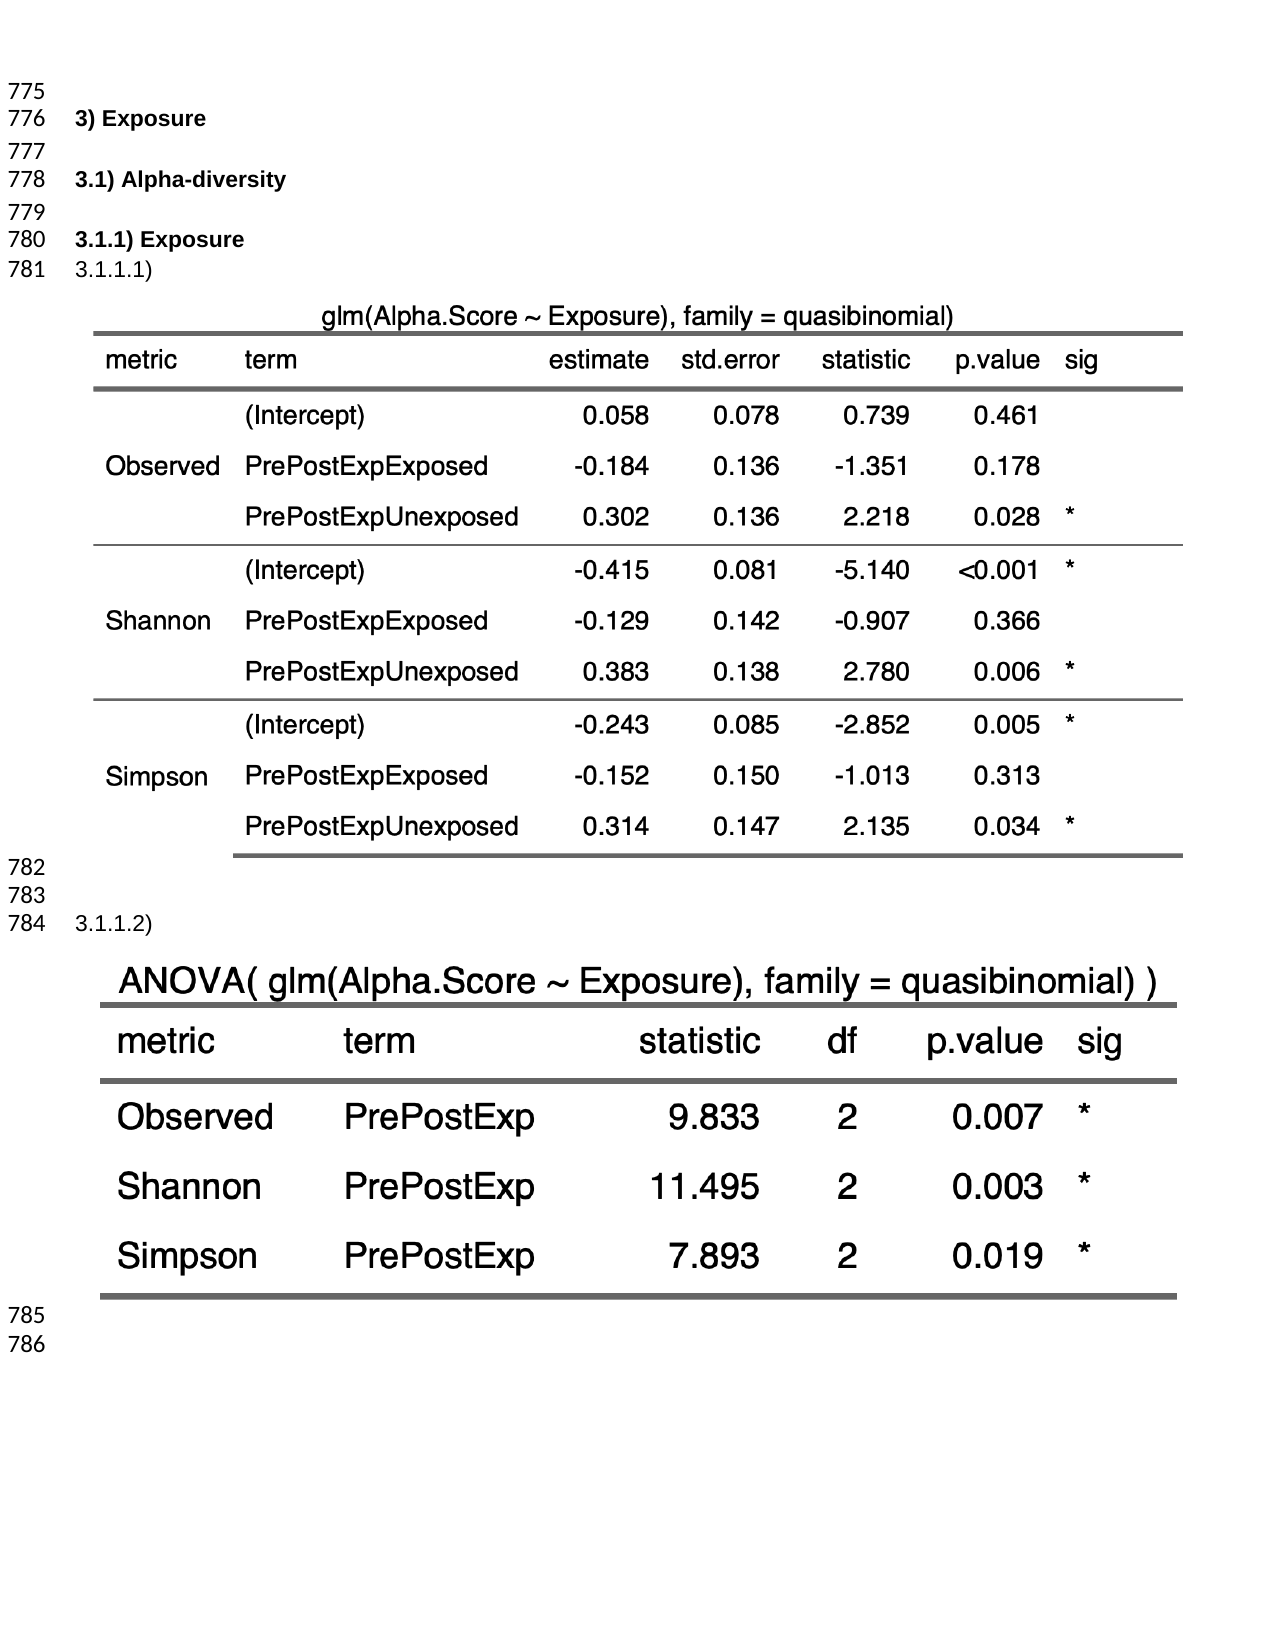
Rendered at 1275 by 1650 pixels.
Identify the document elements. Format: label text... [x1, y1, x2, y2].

text 3.1.1.2) [75, 910, 1200, 940]
text 3.1.1) Exposure [75, 226, 1200, 252]
text 3.1.1.1) [75, 256, 1200, 286]
picture [75, 940, 1200, 1324]
text 3) Exposure [75, 105, 1200, 132]
text 3.1) Alpha-diversity [75, 166, 1200, 192]
picture [75, 286, 1200, 876]
